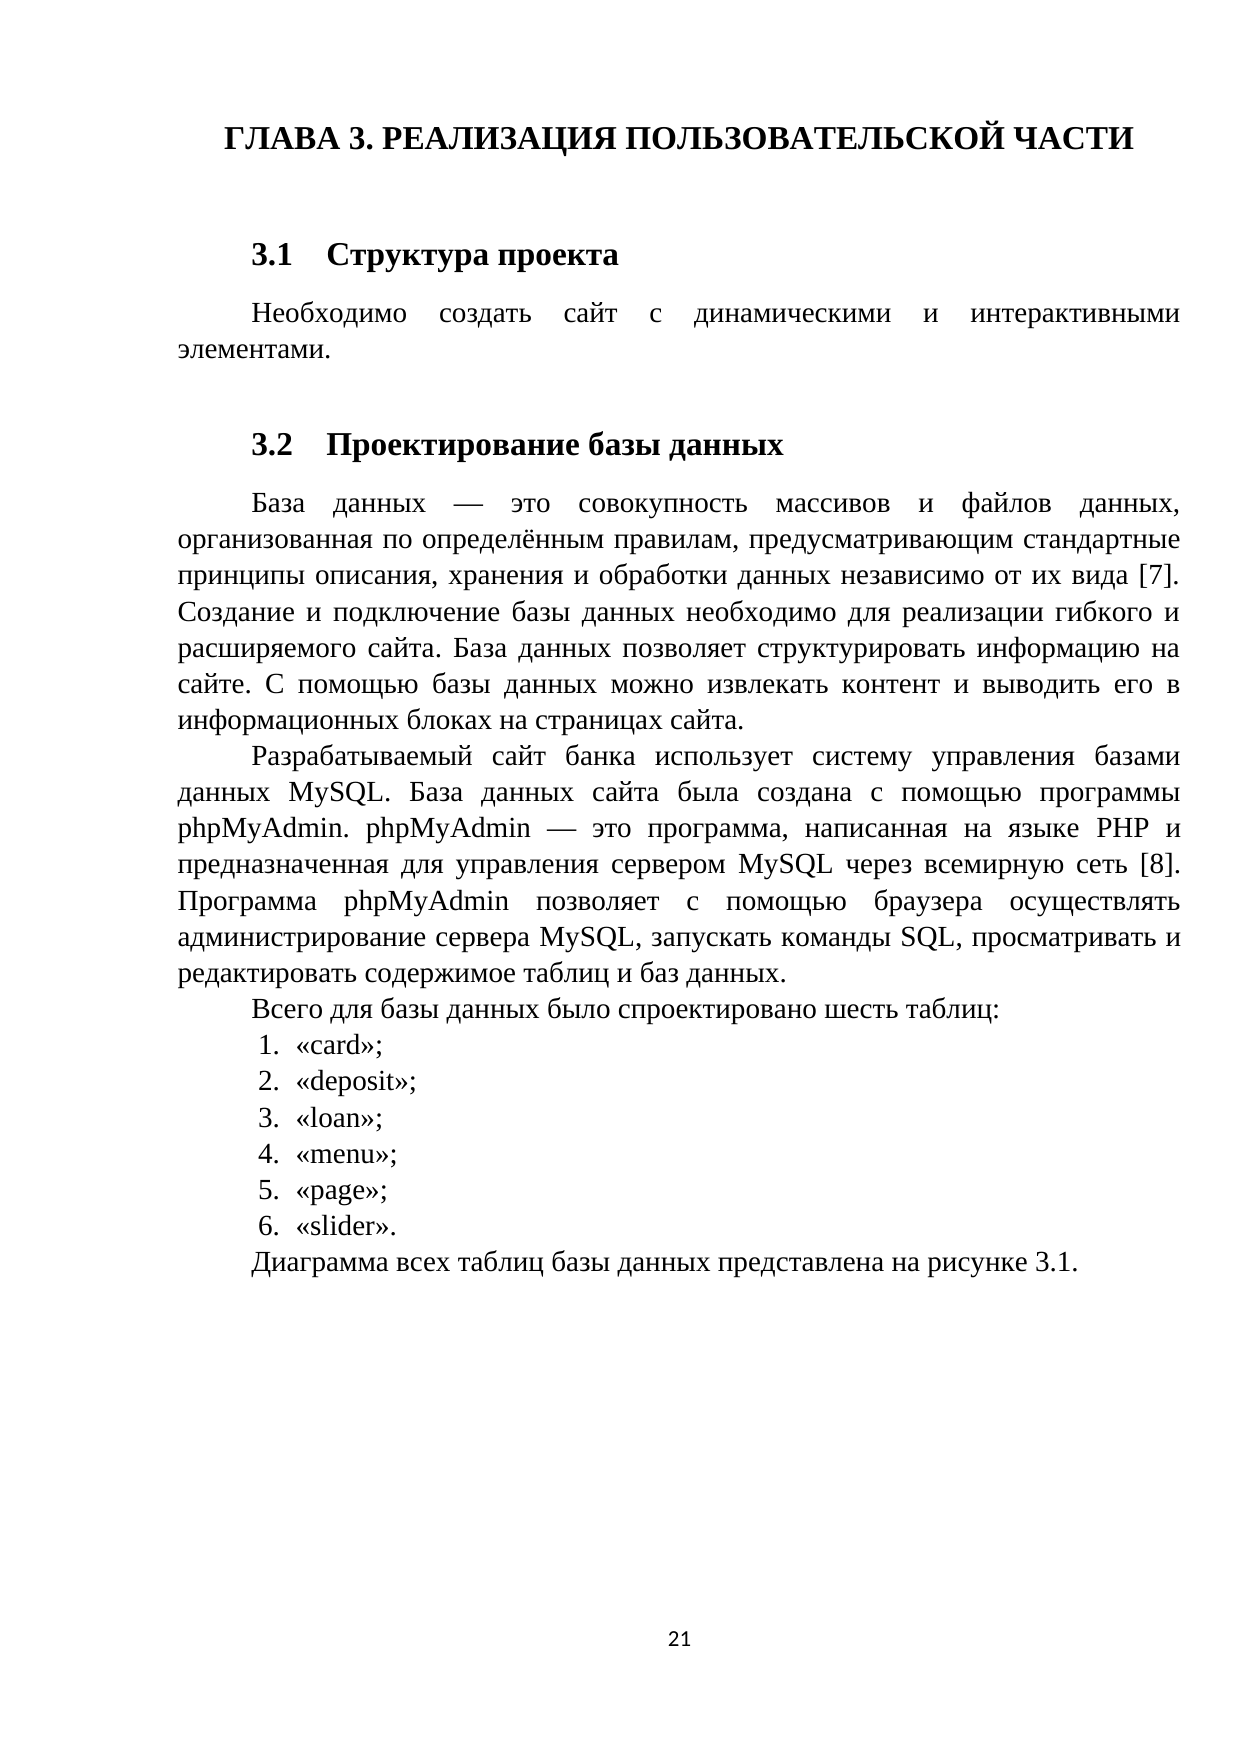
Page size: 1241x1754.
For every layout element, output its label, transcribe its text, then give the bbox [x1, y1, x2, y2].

text База данных — это совокупность массивов и файлов данных, организованная по определённым правилам, предусматривающим стандартные принципы описания, хранения и обработки данных независимо от их вида [7]. Создание и подключение базы данных необходимо для реализации гибкого и расширяемого сайта. База данных позволяет структурировать информацию на сайте. С помощью базы данных можно извлекать контент и выводить его в информационных блоках на страницах сайта. [177, 485, 1181, 736]
list Проектирование базы данных [251, 424, 1181, 463]
text Необходимо создать сайт с динамическими и интерактивными элементами. [177, 295, 1181, 365]
text Разрабатываемый сайт банка использует систему управления базами данных MySQL. База данных сайта была создана с помощью программы phpMyAdmin. phpMyAdmin — это программа, написанная на языке PHP и предназначенная для управления сервером MySQL через всемирную сеть [8]. Программа phpMyAdmin позволяет с помощью браузера осуществлять администрирование сервера MySQL, запускать команды SQL, просматривать и редактировать содержимое таблиц и баз данных. [177, 738, 1181, 989]
text ГЛАВА 3. РЕАЛИЗАЦИЯ ПОЛЬЗОВАТЕЛЬСКОЙ ЧАСТИ [177, 118, 1181, 156]
list «menu»; [258, 1136, 1181, 1169]
list «loan»; [258, 1100, 1181, 1133]
text Диаграмма всех таблиц базы данных представлена на рисунке 3.1. [177, 1244, 1181, 1278]
list «card»; [258, 1027, 1181, 1061]
list «slider». [258, 1208, 1181, 1242]
list «page»; [258, 1172, 1181, 1206]
list «deposit»; [258, 1063, 1181, 1097]
text Всего для базы данных было спроектировано шесть таблиц: [177, 991, 1181, 1025]
list Структура проекта [251, 234, 1181, 273]
